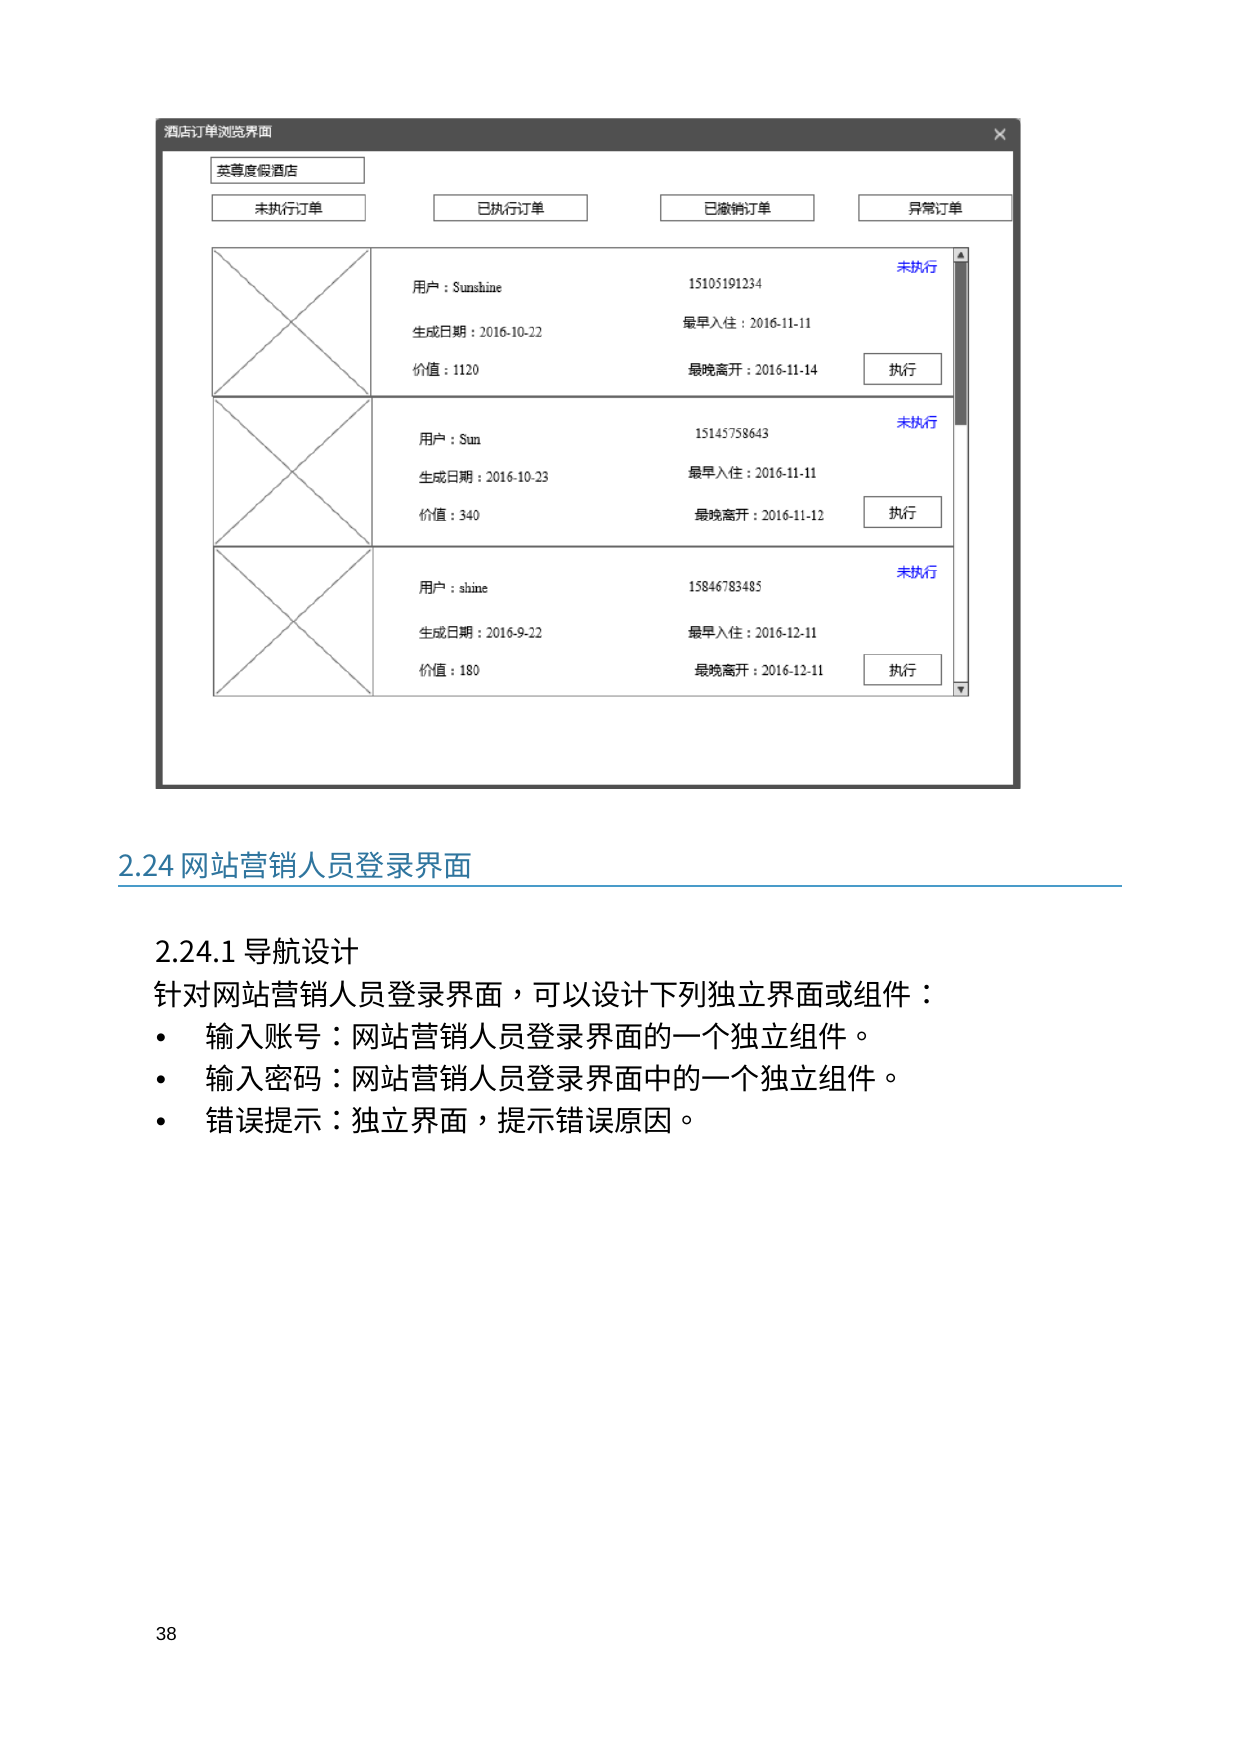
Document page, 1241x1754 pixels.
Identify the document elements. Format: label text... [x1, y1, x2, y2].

text • 输入密码：网站营销人员登录界面中的一个独立组件。 [118, 1056, 1122, 1098]
text • 输入账号：网站营销人员登录界面的一个独立组件。 [118, 1013, 1122, 1056]
text 针对网站营销人员登录界面，可以设计下列独立界面或组件： [153, 971, 1122, 1013]
text 2.24.1 导航设计 [118, 929, 1122, 971]
picture [155, 118, 1021, 789]
text • 错误提示：独立界面，提示错误原因。 [118, 1098, 1122, 1140]
subtitle 2.24网站营销人员登录界面 [118, 842, 1122, 885]
